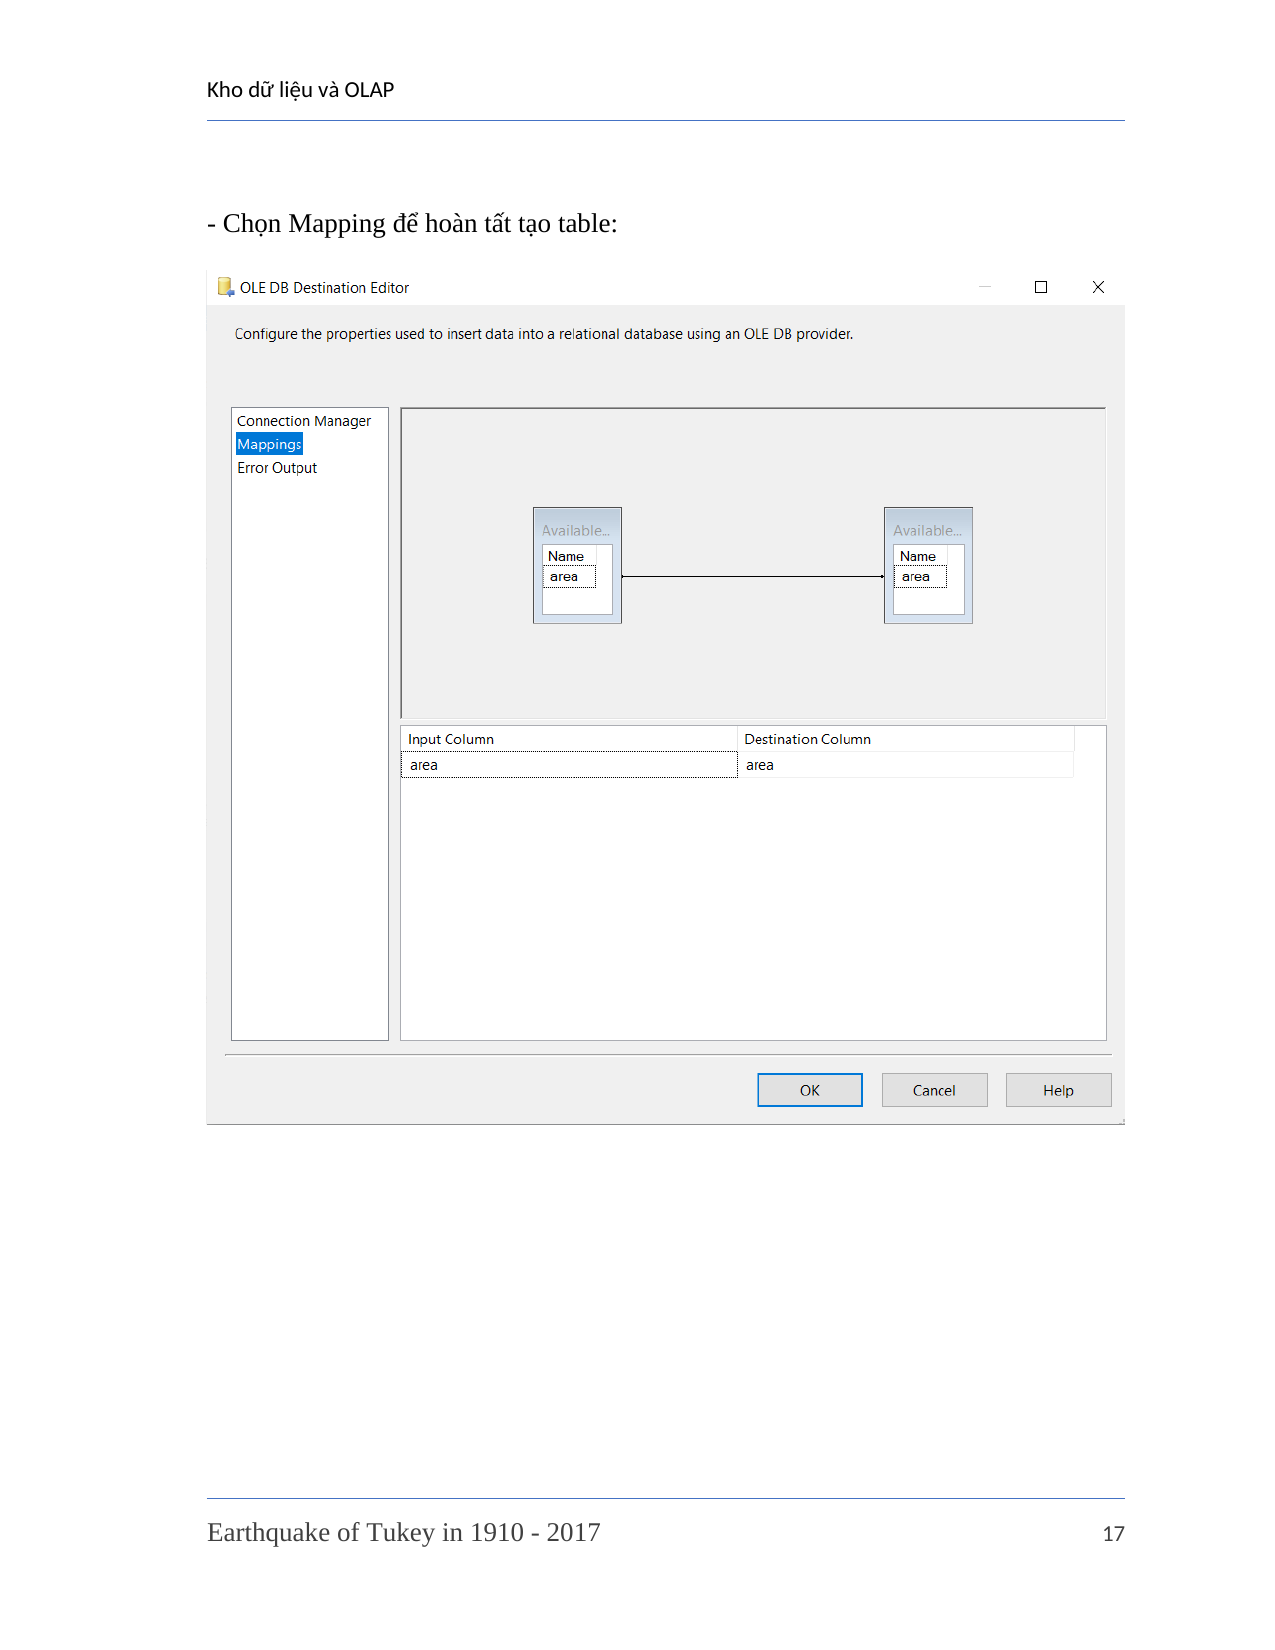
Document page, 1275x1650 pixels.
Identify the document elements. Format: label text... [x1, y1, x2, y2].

text - Chọn Mapping để hoàn tất tạo table: [207, 207, 1125, 238]
picture [206, 270, 1125, 1125]
